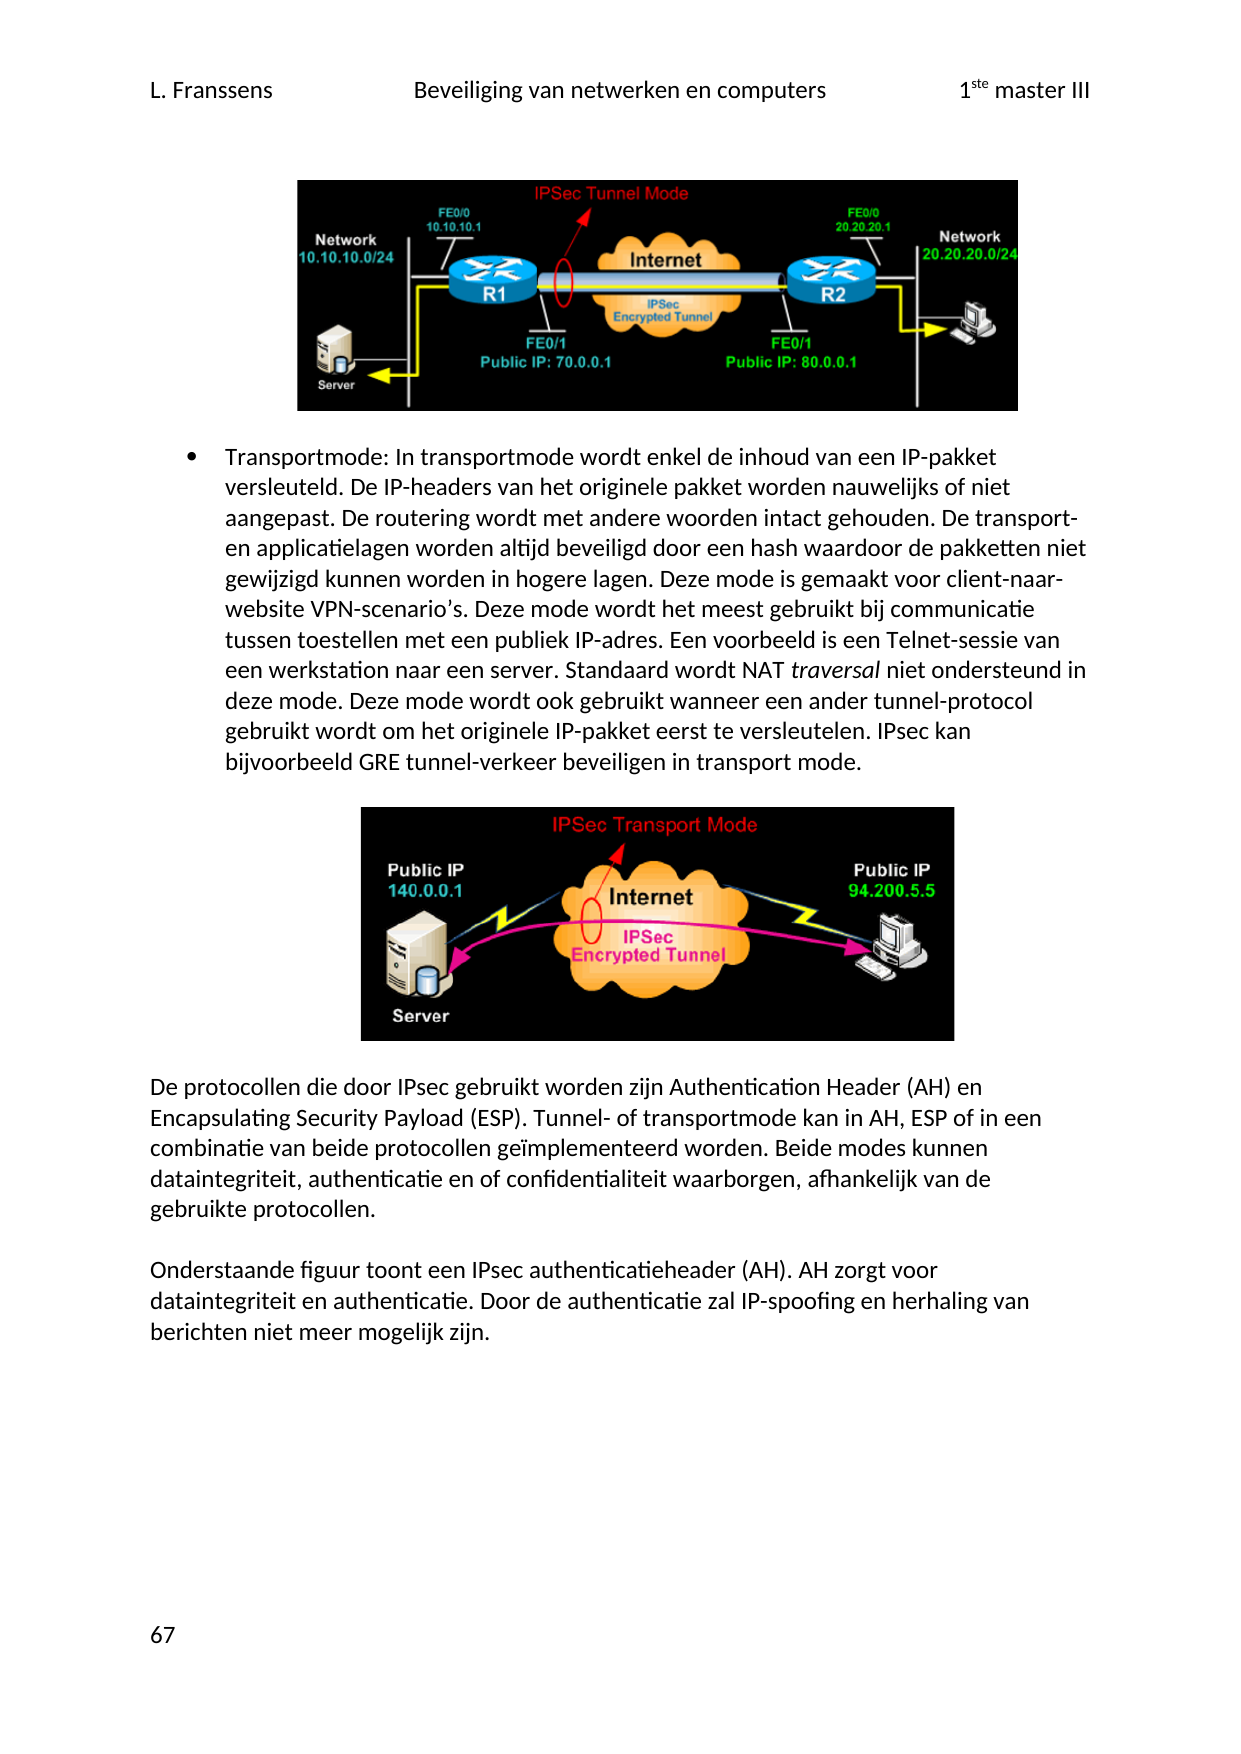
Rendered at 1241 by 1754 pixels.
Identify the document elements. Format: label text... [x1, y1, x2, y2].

list Transportmode: In transportmode wordt enkel de inhoud van een IP-pakket versleuteld. De IP-headers van het originele pakket worden nauwelijks of niet aangepast. De routering wordt met andere woorden intact gehouden. De transport- en applicatielagen worden altijd beveiligd door een hash waardoor de pakketten niet gewijzigd kunnen worden in hogere lagen. Deze mode is gemaakt voor client-naar-website VPN-scenario’s. Deze mode wordt het meest gebruikt bij communicatie tussen toestellen met een publiek IP-adres. Een voorbeeld is een Telnet-sessie van een werkstation naar een server. Standaard wordt NAT traversal niet ondersteund in deze mode. Deze mode wordt ook gebruikt wanneer een ander tunnel-protocol gebruikt wordt om het originele IP-pakket eerst te versleutelen. IPsec kan bijvoorbeeld GRE tunnel-verkeer beveiligen in transport mode. [187, 441, 1090, 776]
picture [360, 807, 955, 1041]
picture [297, 180, 1018, 411]
text De protocollen die door IPsec gebruikt worden zijn Authentication Header (AH) en Encapsulating Security Payload (ESP). Tunnel- of transportmode kan in AH, ESP of in een combinatie van beide protocollen geïmplementeerd worden. Beide modes kunnen dataintegriteit, authenticatie en of confidentialiteit waarborgen, afhankelijk van de gebruikte protocollen. [150, 1071, 1090, 1224]
text Onderstaande figuur toont een IPsec authenticatieheader (AH). AH zorgt voor dataintegriteit en authenticatie. Door de authenticatie zal IP-spoofing en herhaling van berichten niet meer mogelijk zijn. [150, 1254, 1090, 1346]
